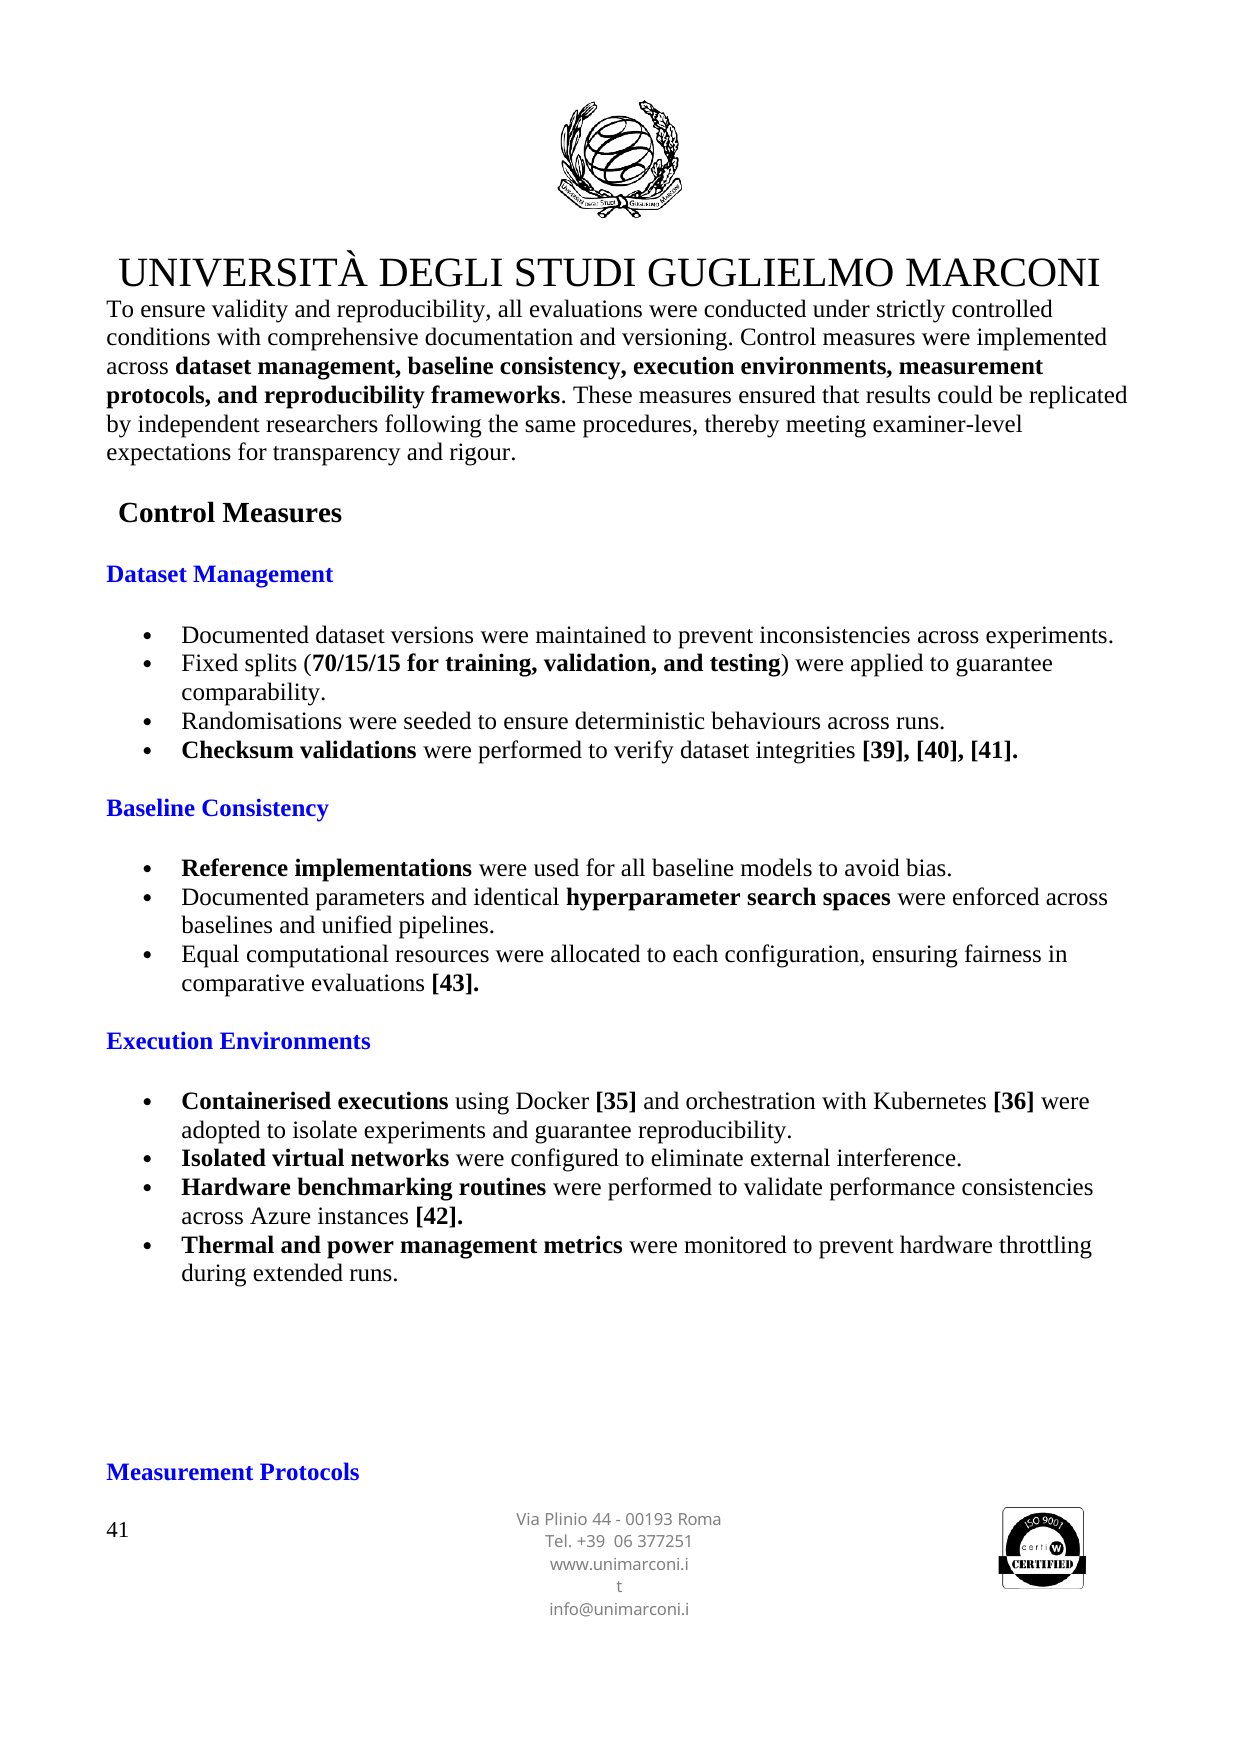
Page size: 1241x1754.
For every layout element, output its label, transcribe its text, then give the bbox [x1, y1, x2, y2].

subtitle Dataset Management [106, 559, 1134, 588]
list Equal computational resources were allocated to each configuration, ensuring fairness in comparative evaluations [43]. [144, 939, 1134, 997]
list Reference implementations were used for all baseline models to avoid bias. [144, 853, 1134, 882]
subtitle Control Measures [118, 495, 1134, 529]
subtitle Measurement Protocols [106, 1457, 1134, 1486]
picture [998, 1507, 1086, 1589]
list Checksum validations were performed to verify dataset integrities [39], [40], [41]. [144, 735, 1134, 763]
list Randomisations were seeded to ensure deterministic behaviours across runs. [144, 706, 1134, 735]
list Containerised executions using Docker [35] and orchestration with Kubernetes [36] were adopted to isolate experiments and guarantee reproducibility. [144, 1086, 1134, 1143]
subtitle Baseline Consistency [106, 793, 1134, 821]
list Documented dataset versions were maintained to prevent inconsistencies across experiments. [144, 620, 1134, 648]
picture [557, 100, 682, 218]
list Thermal and power management metrics were monitored to prevent hardware throttling during extended runs. [144, 1230, 1134, 1287]
list Hardware benchmarking routines were performed to validate performance consistencies across Azure instances [42]. [144, 1172, 1134, 1230]
subtitle Execution Environments [106, 1026, 1134, 1054]
list Isolated virtual networks were configured to eliminate external interference. [144, 1143, 1134, 1172]
list Fixed splits (70/15/15 for training, validation, and testing) were applied to guarantee comparability. [144, 648, 1134, 706]
text To ensure validity and reproducibility, all evaluations were conducted under strictly controlled conditions with comprehensive documentation and versioning. Control measures were implemented across dataset management, baseline consistency, execution environments, measurement protocols, and reproducibility frameworks. These measures ensured that results could be replicated by independent researchers following the same procedures, thereby meeting examiner-level expectations for transparency and rigour. [106, 294, 1134, 466]
list Documented parameters and identical hyperparameter search spaces were enforced across baselines and unified pipelines. [144, 882, 1134, 939]
